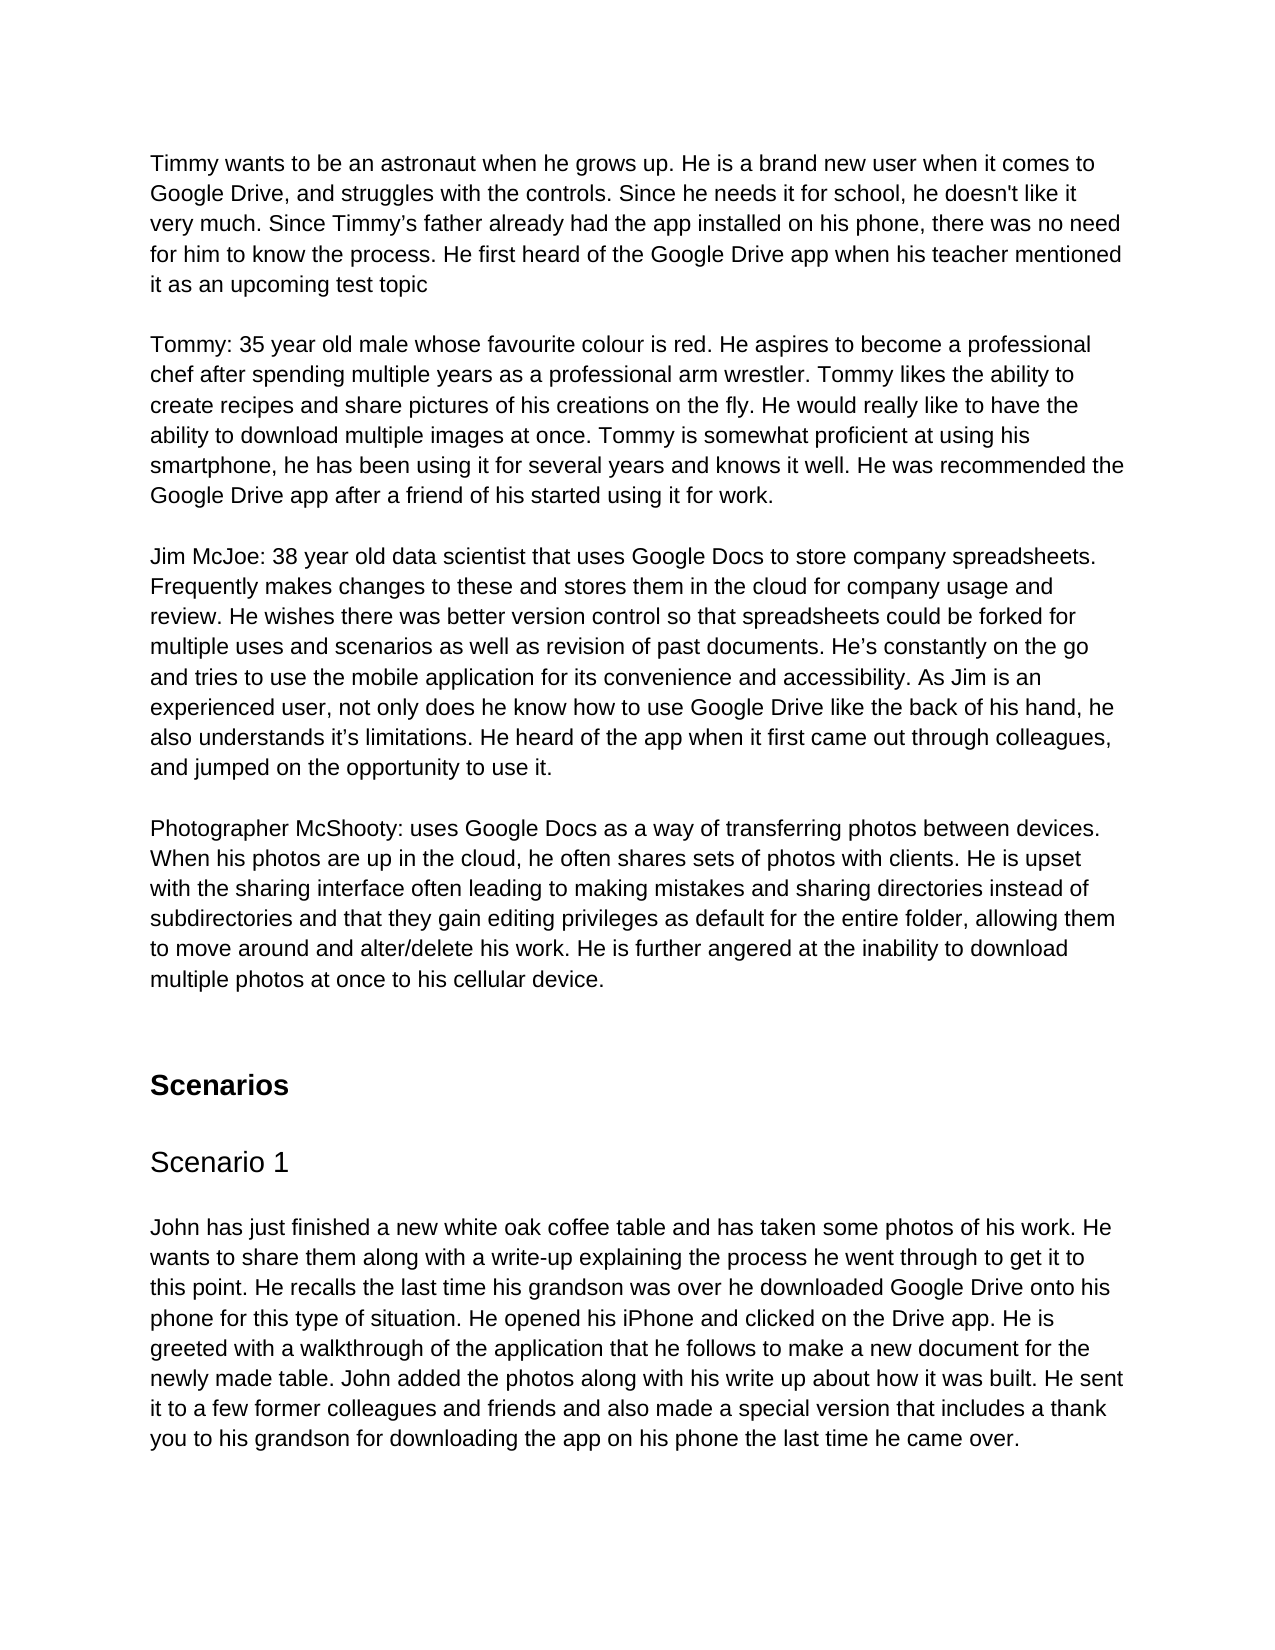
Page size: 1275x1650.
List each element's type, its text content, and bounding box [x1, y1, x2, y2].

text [150, 150, 1125, 297]
text Tommy: 35 year old male whose favourite colour is red. He aspires to become a professional chef after spending multiple years as a professional arm wrestler. Tommy likes the ability to create recipes and share pictures of his creations on the fly. He would really like to have the ability to download multiple images at once. Tommy is somewhat proficient at using his smartphone, he has been using it for several years and knows it well. He was recommended the Google Drive app after a friend of his started using it for work. [150, 331, 1125, 509]
subtitle Scenarios [150, 1068, 1125, 1101]
text Photographer McShooty: uses Google Docs as a way of transferring photos between devices. When his photos are up in the cloud, he often shares sets of photos with clients. He is upset with the sharing interface often leading to making mistakes and sharing directories instead of subdirectories and that they gain editing privileges as default for the entire folder, allowing them to move around and alter/delete his work. He is further angered at the inability to download multiple photos at once to his cellular device. [150, 814, 1125, 992]
text Jim McJoe: 38 year old data scientist that uses Google Docs to store company spreadsheets. Frequently makes changes to these and stores them in the cloud for company usage and review. He wishes there was better version control so that spreadsheets could be forked for multiple uses and scenarios as well as revision of past documents. He’s constantly on the go and tries to use the mobile application for its convenience and accessibility. As Jim is an experienced user, not only does he know how to use Google Drive like the back of his hand, he also understands it’s limitations. He heard of the app when it first came out through colleagues, and jumped on the opportunity to use it. [150, 543, 1125, 781]
text John has just finished a new white oak coffee table and has taken some photos of his work. He wants to share them along with a write-up explaining the process he went through to get it to this point. He recalls the last time his grandson was over he downloaded Google Drive onto his phone for this type of situation. He opened his iPhone and clicked on the Drive app. He is greeted with a walkthrough of the application that he follows to make a new document for the newly made table. John added the photos along with his write up about how it was built. He sent it to a few former colleagues and friends and also made a special version that includes a thank you to his grandson for downloading the app on his phone the last time he came over. [150, 1214, 1125, 1452]
text Scenario 1 [150, 1114, 1125, 1179]
